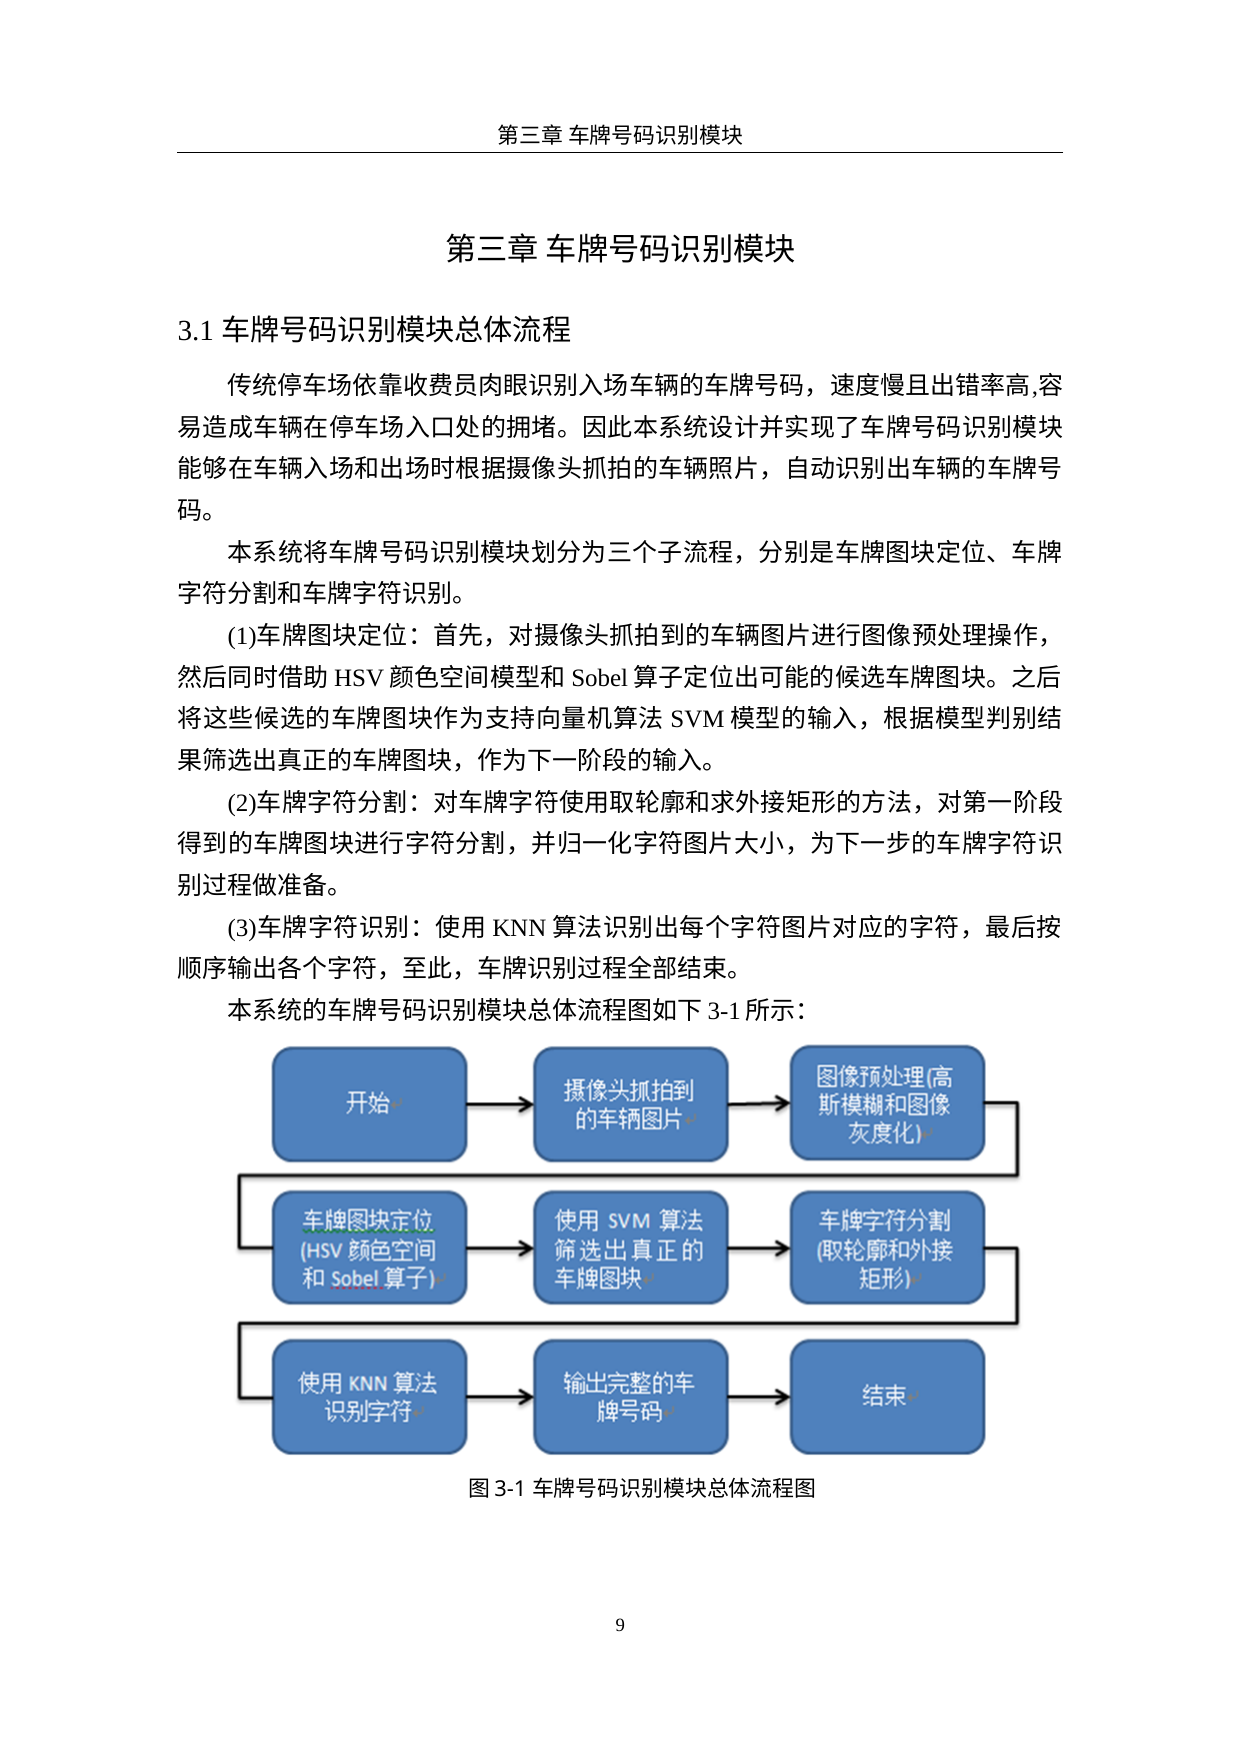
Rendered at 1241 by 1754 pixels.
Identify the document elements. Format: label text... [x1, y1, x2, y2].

picture [228, 1037, 1025, 1464]
text (3)车牌字符识别：使用KNN算法识别出每个字符图片对应的字符，最后按顺序输出各个字符，至此，车牌识别过程全部结束。 [177, 903, 1063, 986]
text 3.1 车牌号码识别模块总体流程 [177, 306, 1063, 349]
text 本系统将车牌号码识别模块划分为三个子流程，分别是车牌图块定位、车牌字符分割和车牌字符识别。 [177, 528, 1063, 611]
text 第三章 车牌号码识别模块 [177, 227, 1063, 269]
text (1)车牌图块定位：首先，对摄像头抓拍到的车辆图片进行图像预处理操作，然后同时借助HSV颜色空间模型和Sobel算子定位出可能的候选车牌图块。之后将这些候选的车牌图块作为支持向量机算法SVM模型的输入，根据模型判别结果筛选出真正的车牌图块，作为下一阶段的输入。 [177, 611, 1063, 778]
text 本系统的车牌号码识别模块总体流程图如下3-1所示： [177, 986, 1063, 1028]
text (2)车牌字符分割：对车牌字符使用取轮廓和求外接矩形的方法，对第一阶段得到的车牌图块进行字符分割，并归一化字符图片大小，为下一步的车牌字符识别过程做准备。 [177, 778, 1063, 903]
text 传统停车场依靠收费员肉眼识别入场车辆的车牌号码，速度慢且出错率高,容易造成车辆在停车场入口处的拥堵。因此本系统设计并实现了车牌号码识别模块，能够在车辆入场和出场时根据摄像头抓拍的车辆照片，自动识别出车辆的车牌号码。 [177, 361, 1063, 528]
